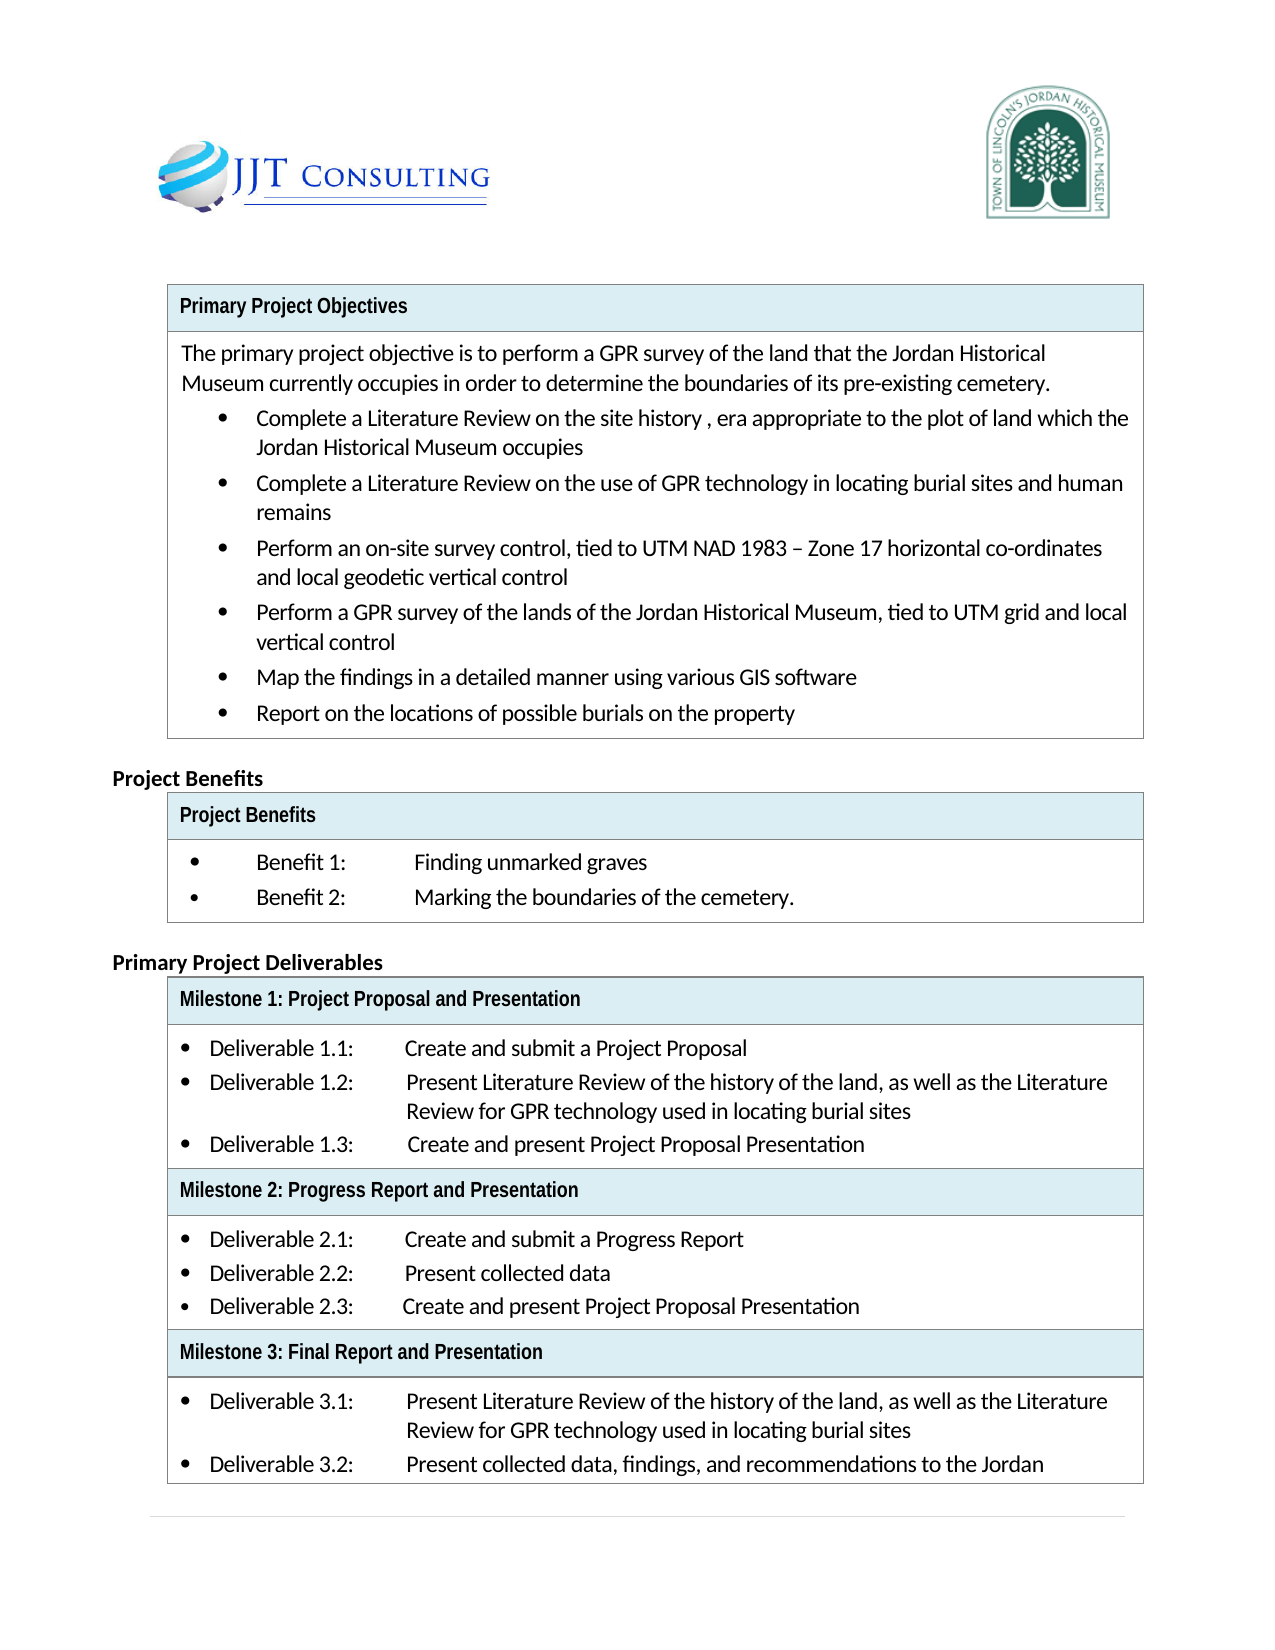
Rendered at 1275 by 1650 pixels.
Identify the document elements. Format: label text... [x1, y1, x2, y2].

table_cell Milestone 2: Progress Report and Presentation [168, 1169, 1143, 1215]
table_cell Milestone 3: Final Report and Presentation [168, 1330, 1143, 1376]
table_cell The primary project objective is to perform a GPR survey of the land that the Jordan Historical Museum currently occupies in order to determine the boundaries of its pre-existing cemetery. Complete a Literature Review on the site history , era appropriate to the plot of land which the Jordan Historical Museum occupies Complete a Literature Review on the use of GPR technology in locating burial sites and human remains Perform an on-site survey control, tied to UTM NAD 1983 – Zone 17 horizontal co-ordinates and local geodetic vertical control Perform a GPR survey of the lands of the Jordan Historical Museum, tied to UTM grid and local vertical control Map the findings in a detailed manner using various GIS software Report on the locations of possible burials on the property [168, 332, 1143, 738]
table_cell Deliverable 2.1: Create and submit a Progress Report Deliverable 2.2: Present collected data Deliverable 2.3: Create and present Project Proposal Presentation [168, 1216, 1143, 1329]
text Primary Project Deliverables [112, 948, 1125, 976]
picture [150, 130, 504, 228]
table_header Primary Project Objectives [168, 285, 1143, 331]
table_header Project Benefits [168, 793, 1143, 839]
table_cell Deliverable 1.1: Create and submit a Project Proposal Deliverable 1.2: Present Literature Review of the history of the land, as well as the Literature Review for GPR technology used in locating burial sites Deliverable 1.3: Create and present Project Proposal Presentation [168, 1025, 1143, 1167]
text Project Benefits [112, 764, 1125, 792]
table_header Milestone 1: Project Proposal and Presentation [168, 978, 1143, 1024]
table_cell Benefit 1: Finding unmarked graves Benefit 2: Marking the boundaries of the cemetery. [168, 840, 1143, 922]
